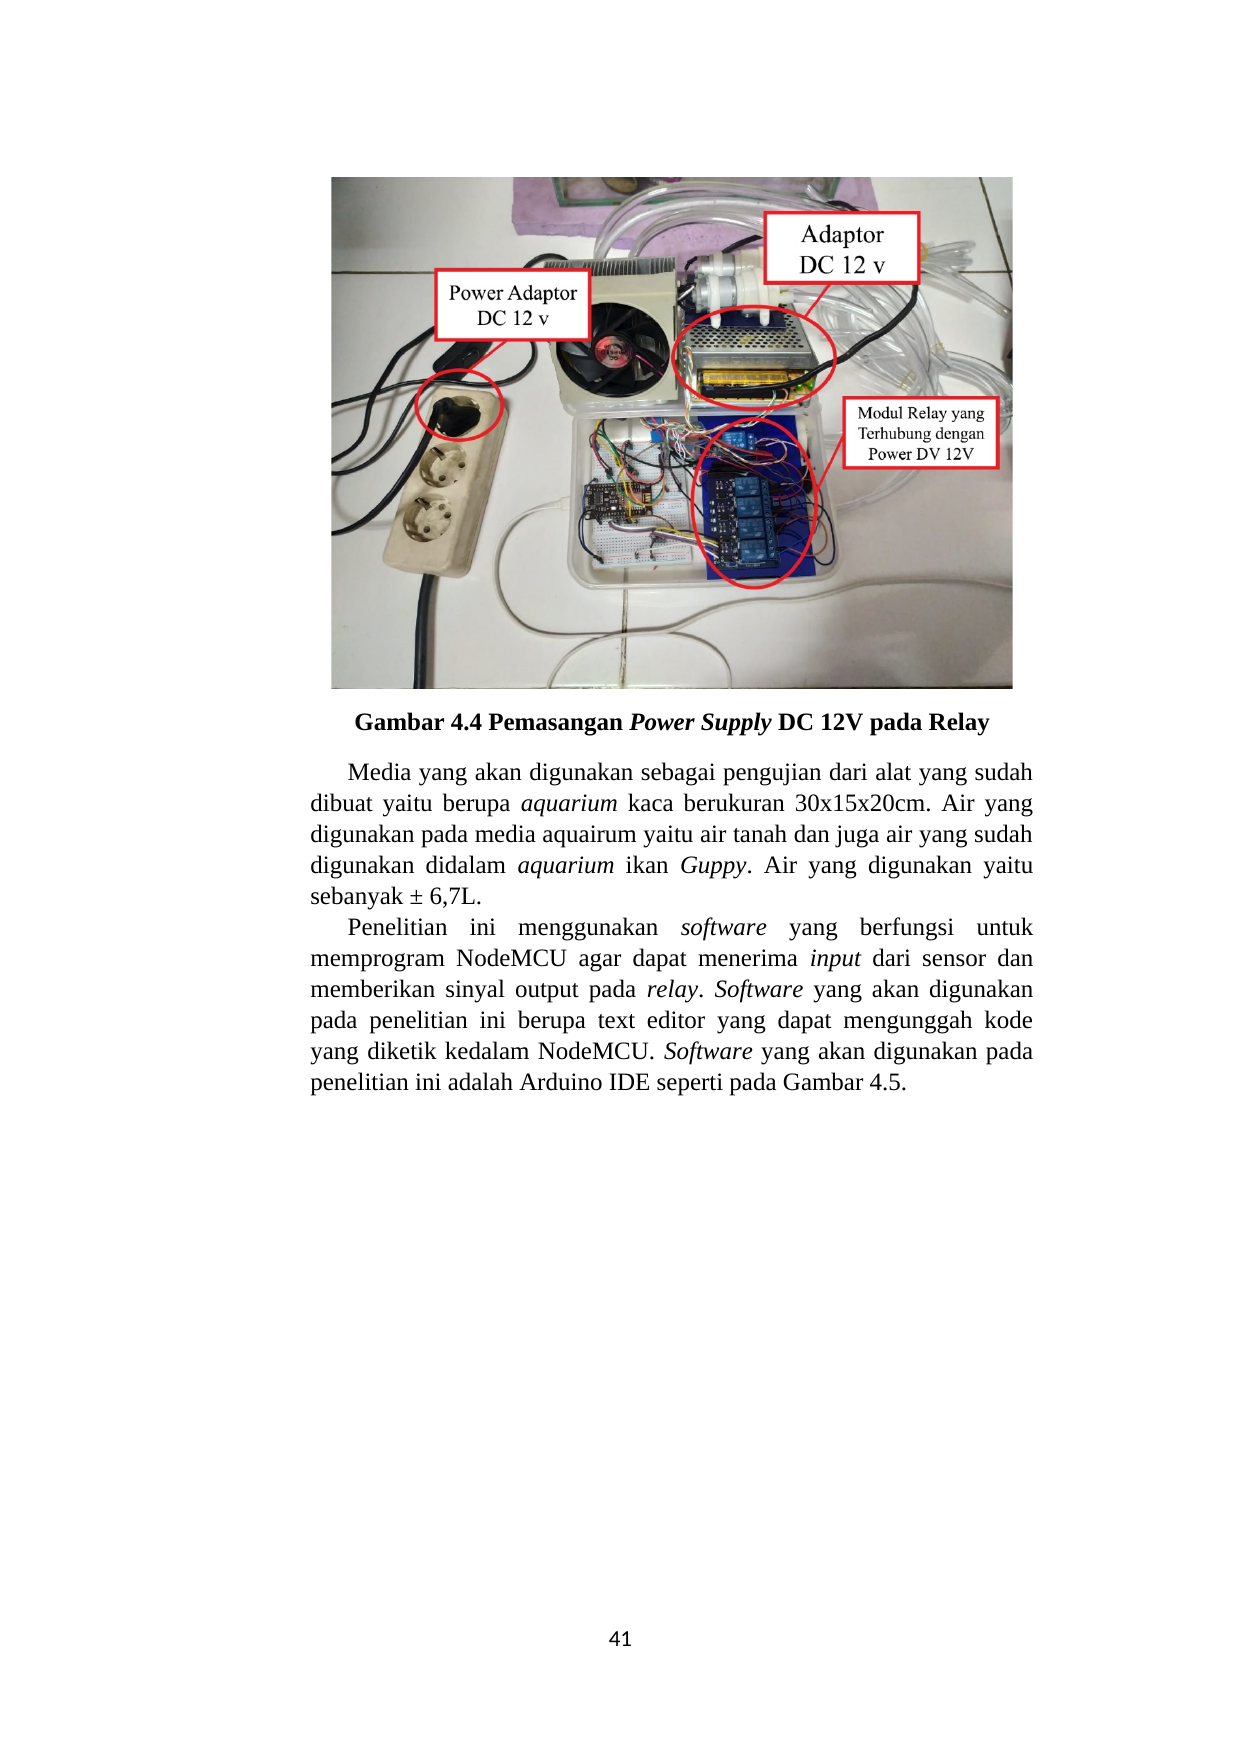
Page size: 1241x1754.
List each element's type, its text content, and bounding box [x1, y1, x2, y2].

text Penelitian ini menggunakan software yang berfungsi untuk memprogram NodeMCU agar dapat menerima input dari sensor dan memberikan sinyal output pada relay. Software yang akan digunakan pada penelitian ini berupa text editor yang dapat mengunggah kode yang diketik kedalam NodeMCU. Software yang akan digunakan pada penelitian ini adalah Arduino IDE seperti pada Gambar 4.5. [310, 912, 1033, 1096]
text Gambar 4.4 Pemasangan Power Supply DC 12V pada Relay [310, 707, 1033, 736]
text Media yang akan digunakan sebagai pengujian dari alat yang sudah dibuat yaitu berupa aquarium kaca berukuran 30x15x20cm. Air yang digunakan pada media aquairum yaitu air tanah dan juga air yang sudah digunakan didalam aquarium ikan Guppy. Air yang digunakan yaitu sebanyak ± 6,7L. [310, 757, 1033, 909]
picture [331, 177, 1013, 689]
